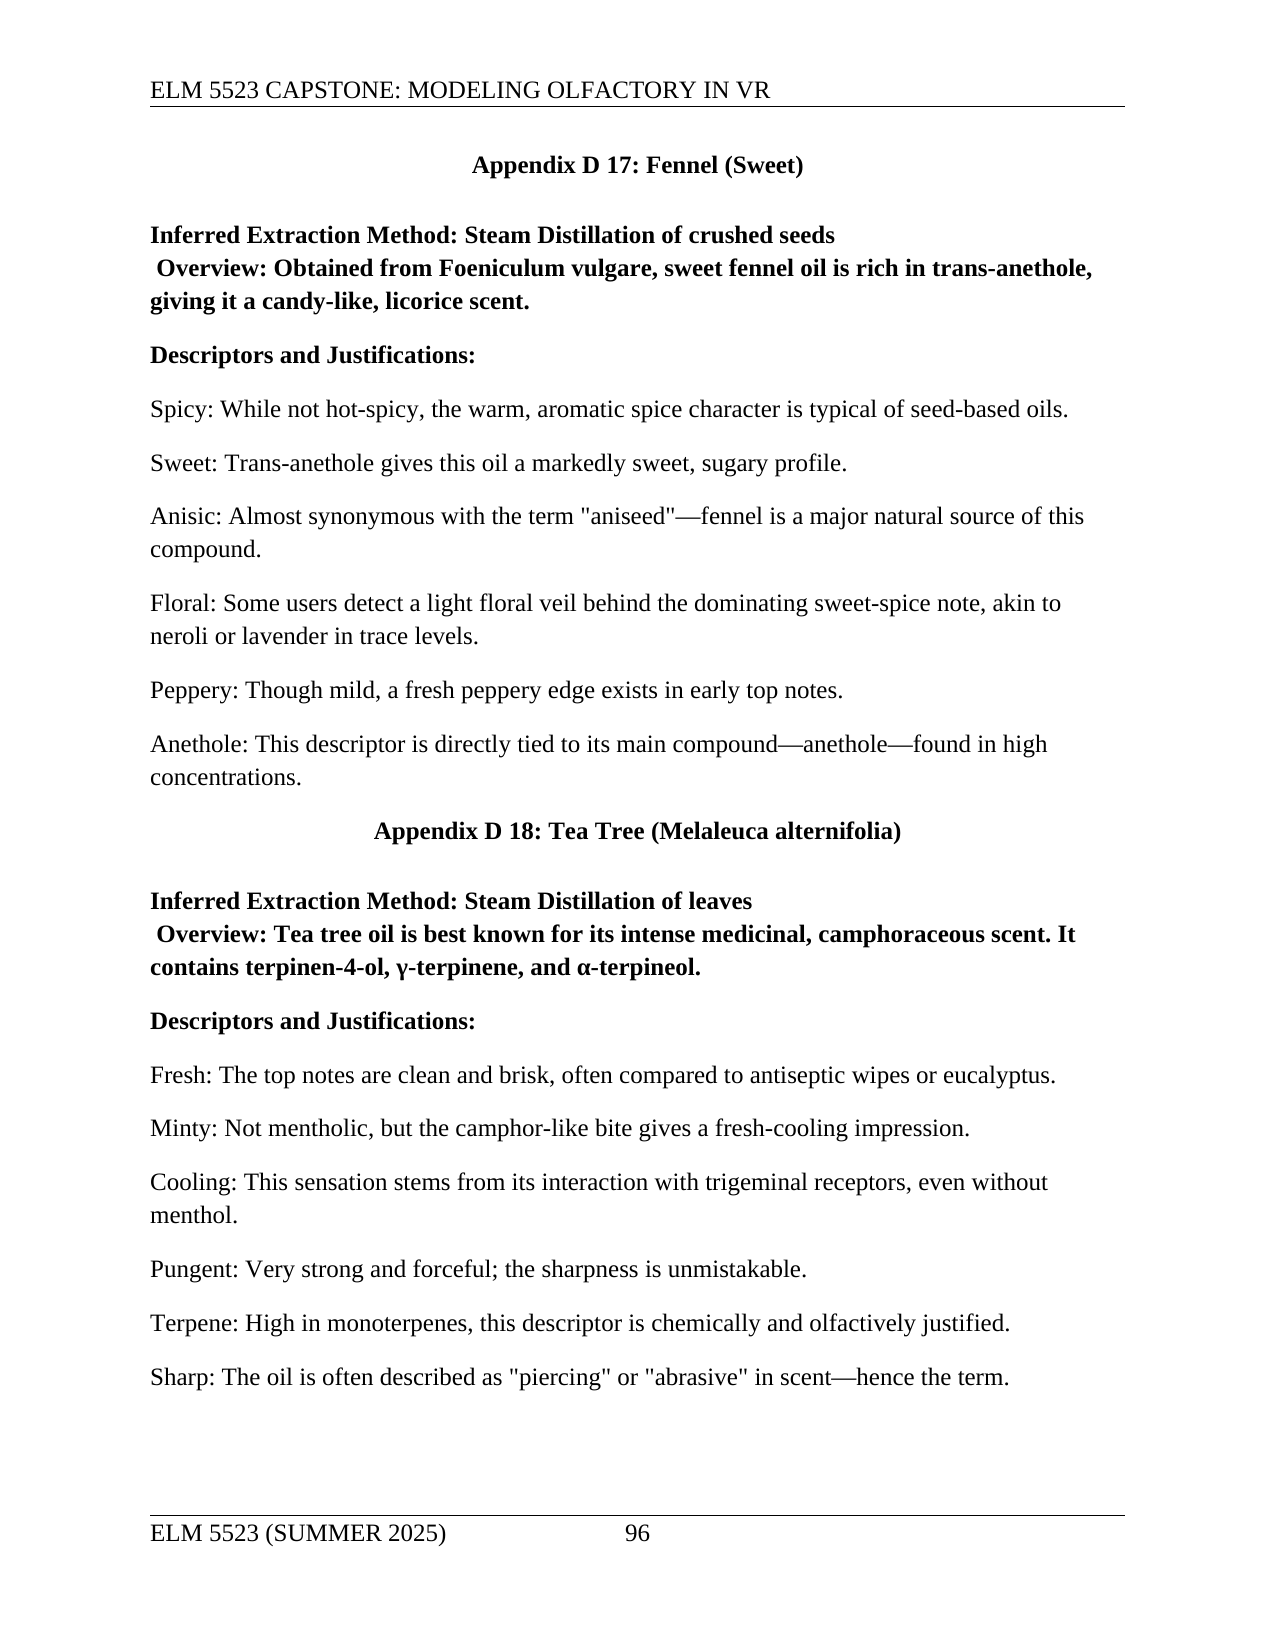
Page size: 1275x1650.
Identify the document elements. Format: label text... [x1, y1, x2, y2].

text Minty: Not mentholic, but the camphor-like bite gives a fresh-cooling impression. [150, 1113, 1125, 1142]
text Descriptors and Justifications: [150, 340, 1125, 369]
text Inferred Extraction Method: Steam Distillation of leaves Overview: Tea tree oil is best known for its intense medicinal, camphoraceous scent. It contains terpinen-4-ol, γ-terpinene, and α-terpineol. [150, 886, 1125, 981]
text Descriptors and Justifications: [150, 1006, 1125, 1034]
text Spicy: While not hot-spicy, the warm, aromatic spice character is typical of seed-based oils. [150, 394, 1125, 422]
text Appendix D 17: Fennel (Sweet) [150, 150, 1125, 179]
text Anisic: Almost synonymous with the term "aniseed"—fennel is a major natural source of this compound. [150, 501, 1125, 563]
text Terpene: High in monoterpenes, this descriptor is chemically and olfactively justified. [150, 1308, 1125, 1337]
text Appendix D 18: Tea Tree (Melaleuca alternifolia) [150, 816, 1125, 845]
text Fresh: The top notes are clean and brisk, often compared to antiseptic wipes or eucalyptus. [150, 1060, 1125, 1088]
text Pungent: Very strong and forceful; the sharpness is unmistakable. [150, 1254, 1125, 1283]
text Inferred Extraction Method: Steam Distillation of crushed seeds Overview: Obtained from Foeniculum vulgare, sweet fennel oil is rich in trans-anethole, giving it a candy-like, licorice scent. [150, 220, 1125, 315]
text Floral: Some users detect a light floral veil behind the dominating sweet-spice note, akin to neroli or lavender in trace levels. [150, 588, 1125, 650]
text Sweet: Trans-anethole gives this oil a markedly sweet, sugary profile. [150, 448, 1125, 476]
text Peppery: Though mild, a fresh peppery edge exists in early top notes. [150, 675, 1125, 704]
text Anethole: This descriptor is directly tied to its main compound—anethole—found in high concentrations. [150, 729, 1125, 791]
text Cooling: This sensation stems from its interaction with trigeminal receptors, even without menthol. [150, 1167, 1125, 1229]
text Sharp: The oil is often described as "piercing" or "abrasive" in scent—hence the term. [150, 1362, 1125, 1391]
